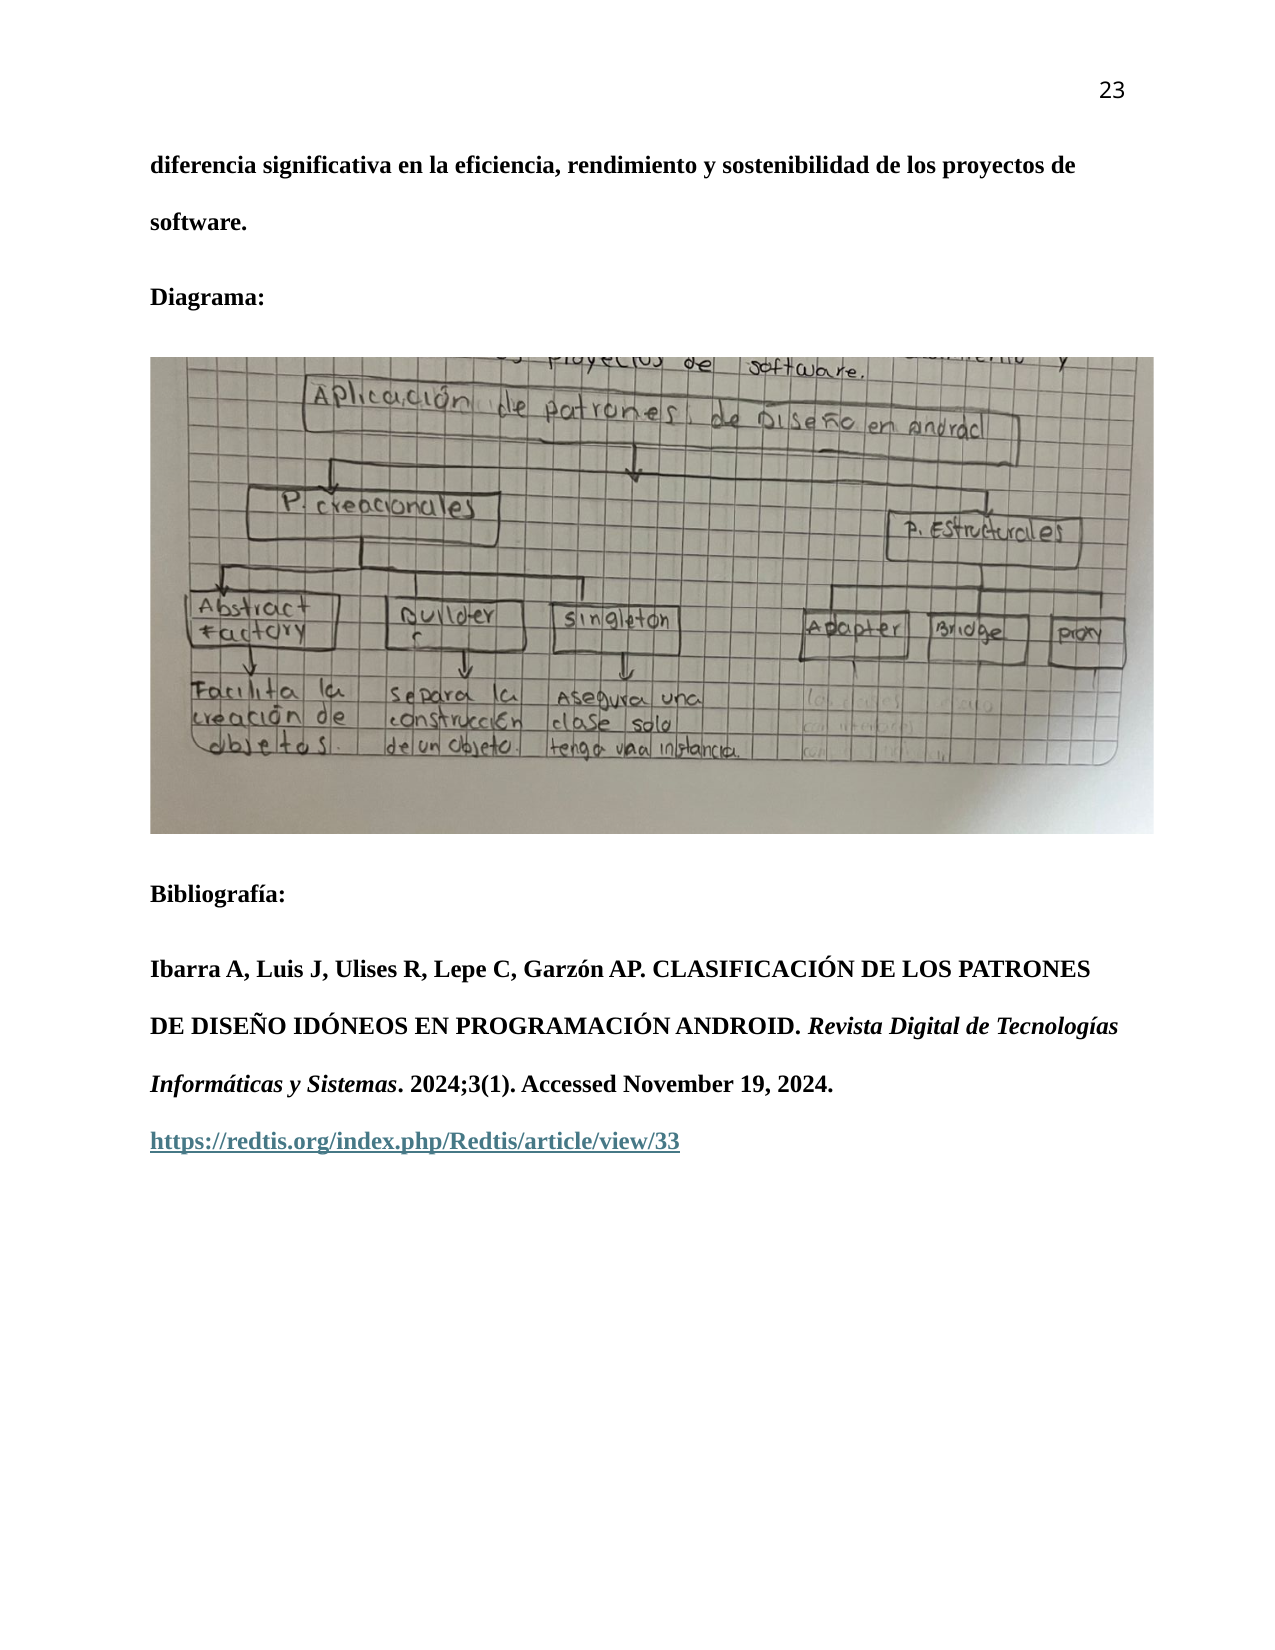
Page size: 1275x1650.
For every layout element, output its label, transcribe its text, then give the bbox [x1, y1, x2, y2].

text Diagrama: [150, 282, 1125, 310]
text Ibarra A, Luis J, Ulises R, Lepe C, Garzón AP. CLASIFICACIÓN DE LOS PATRONES DE DISEÑO IDÓNEOS EN PROGRAMACIÓN ANDROID. Revista Digital de Tecnologías Informáticas y Sistemas. 2024;3(1). Accessed November 19, 2024. https://redtis.org/index.php/Redtis/article/view/33 [150, 954, 1125, 1155]
picture [150, 357, 1154, 834]
text Bibliografía: [150, 879, 1125, 908]
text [150, 150, 1125, 236]
